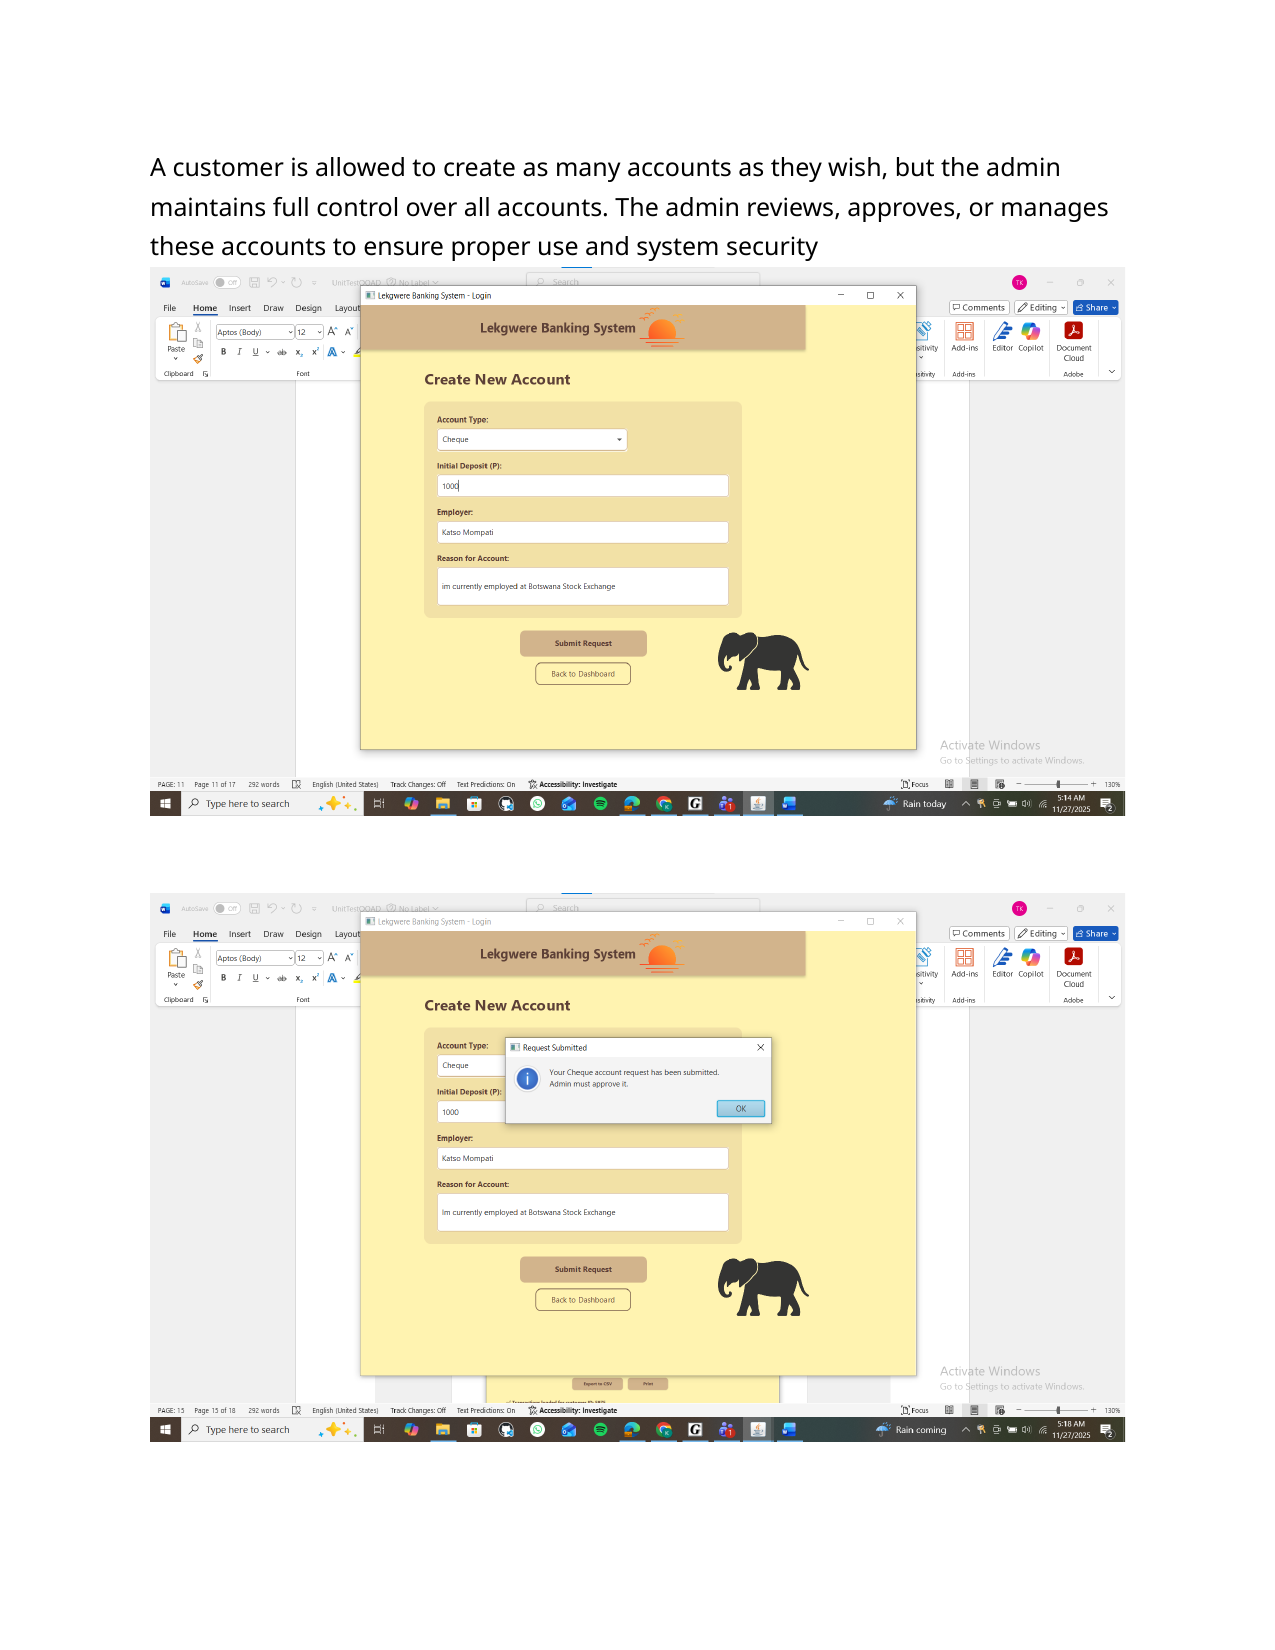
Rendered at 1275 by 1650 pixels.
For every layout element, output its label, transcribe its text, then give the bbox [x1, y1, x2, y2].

picture [150, 893, 1125, 1442]
text A customer is allowed to create as many accounts as they wish, but the admin maintains full control over all accounts. The admin reviews, approves, or manages these accounts to ensure proper use and system security [150, 150, 1125, 267]
picture [150, 267, 1125, 816]
